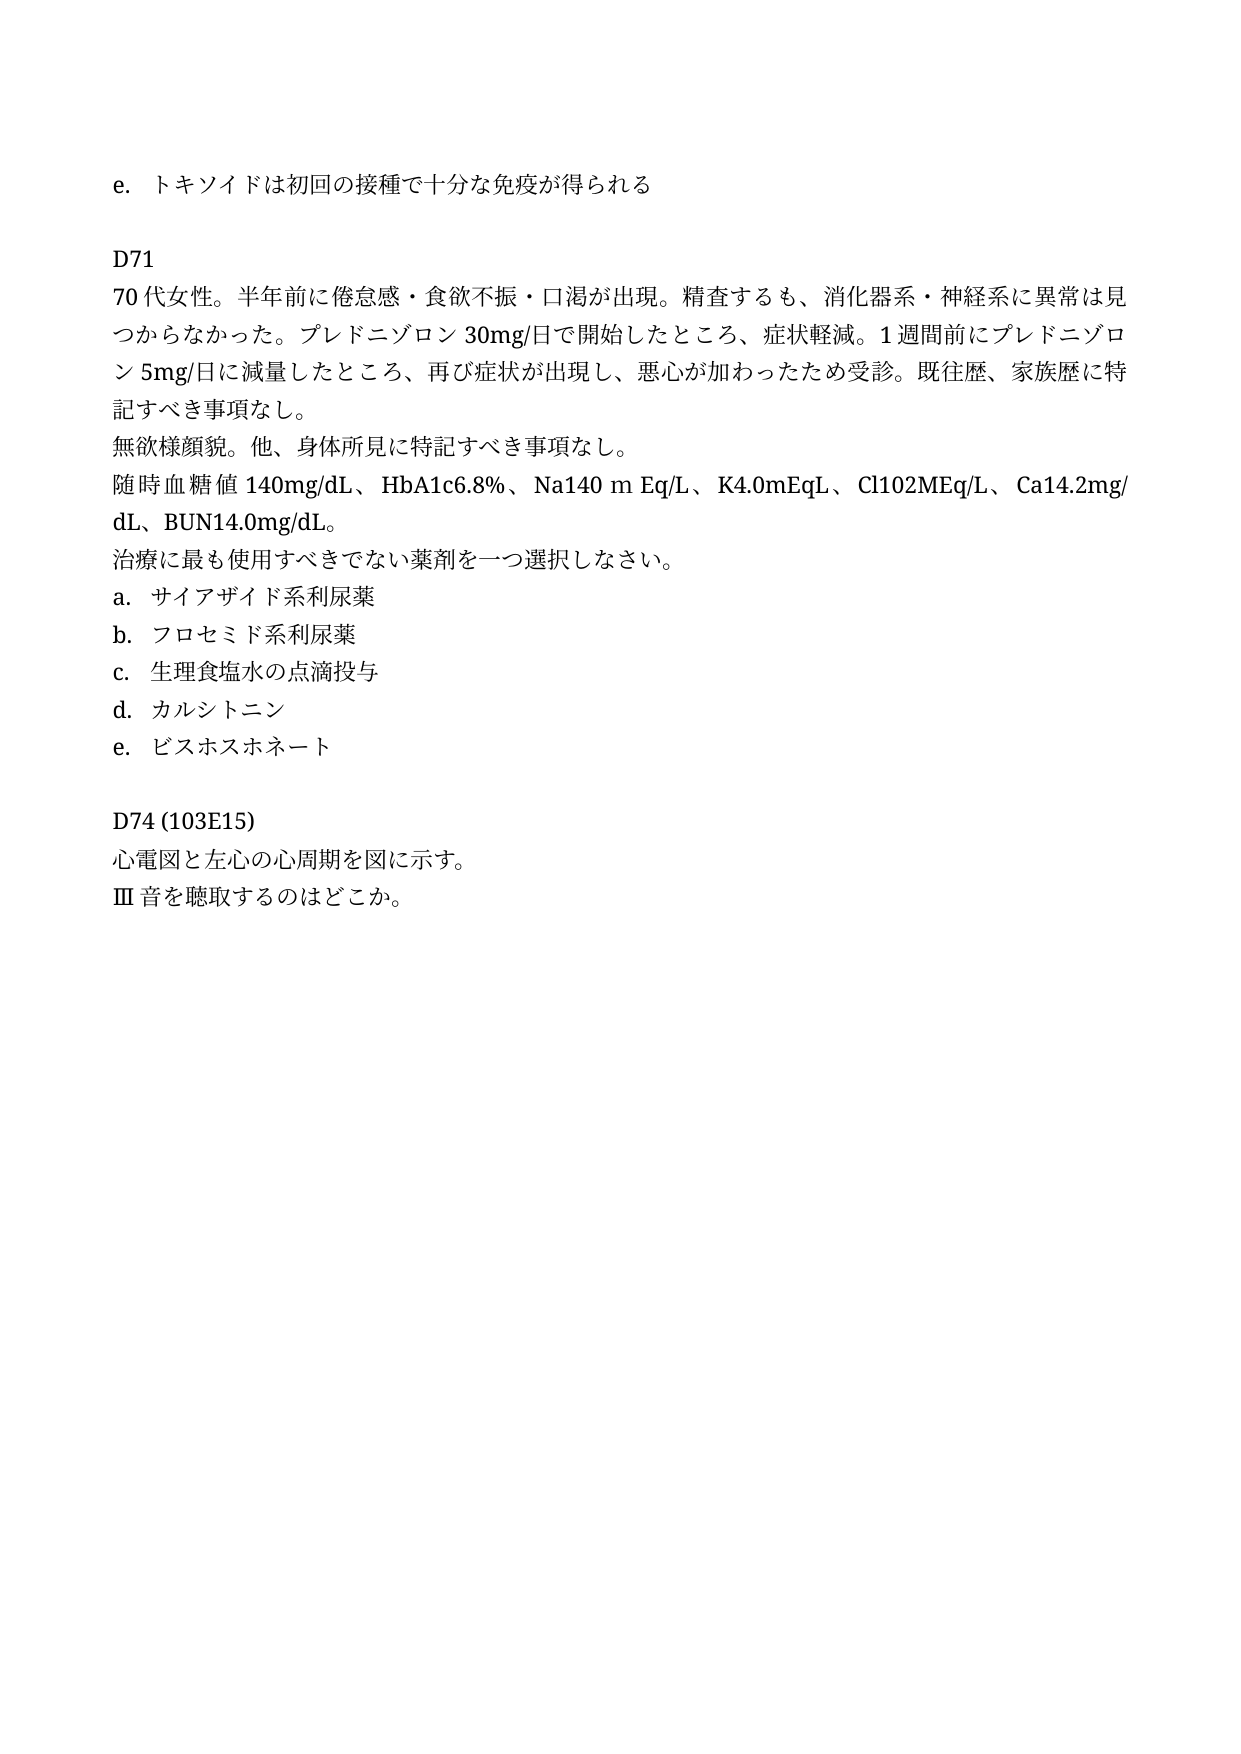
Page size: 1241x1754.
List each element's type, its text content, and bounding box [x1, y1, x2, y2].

text 無欲様顔貌。他、身体所見に特記すべき事項なし。 [112, 427, 1128, 464]
text 70代女性。半年前に倦怠感・食欲不振・口渇が出現。精査するも、消化器系・神経系に異常は見つからなかった。プレドニゾロン30mg/日で開始したところ、症状軽減。1週間前にプレドニゾロン5mg/日に減量したところ、再び症状が出現し、悪心が加わったため受診。既往歴、家族歴に特記すべき事項なし。 [112, 277, 1128, 427]
text 心電図と左心の心周期を図に示す。 [112, 839, 1128, 877]
text D74 (103E15) [112, 802, 1128, 839]
text D71 [112, 239, 1128, 277]
text 随時血糖値140mg/dL、HbA1c6.8%、Na140ｍEq/L、K4.0mEqL、Cl102MEq/L、Ca14.2mg/dL、BUN14.0mg/dL。 [112, 464, 1128, 539]
list サイアザイド系利尿薬 [112, 577, 1128, 614]
list カルシトニン [112, 689, 1128, 727]
text 治療に最も使用すべきでない薬剤を一つ選択しなさい。 [112, 539, 1128, 577]
list ビスホスホネート [112, 727, 1128, 764]
list トキソイドは初回の接種で十分な免疫が得られる [112, 164, 1128, 202]
list フロセミド系利尿薬 [112, 614, 1128, 652]
list 生理食塩水の点滴投与 [112, 652, 1128, 689]
text Ⅲ音を聴取するのはどこか。 [112, 877, 1128, 914]
